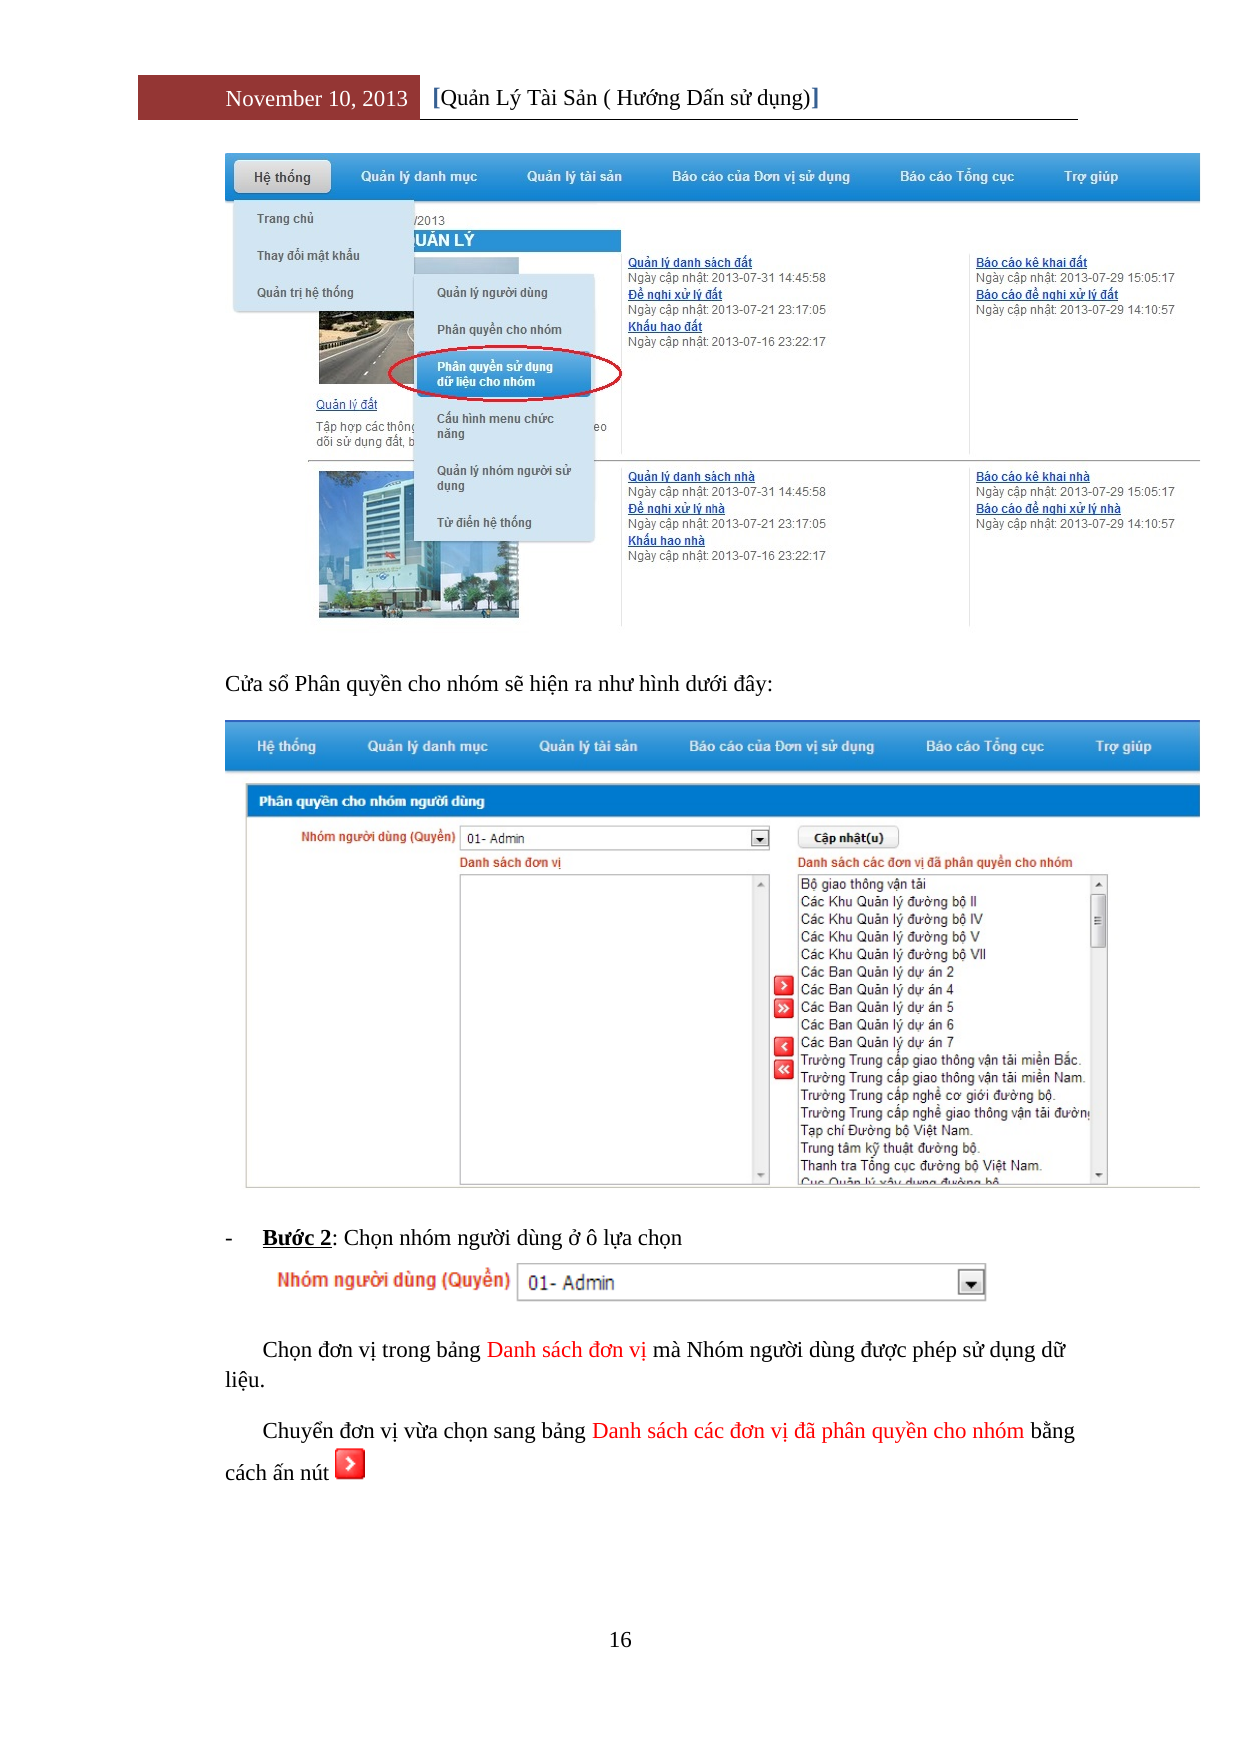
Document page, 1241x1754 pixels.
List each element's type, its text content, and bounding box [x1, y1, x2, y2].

picture [335, 1447, 365, 1481]
text Cửa sổ Phân quyền cho nhóm sẽ hiện ra như hình dưới đây: [150, 670, 1090, 696]
picture [225, 153, 1200, 636]
text Chuyển đơn vị vừa chọn sang bảng Danh sách các đơn vị đã phân quyền cho nhóm bằng cách ấn nút [225, 1417, 1090, 1486]
picture [262, 1263, 988, 1303]
text Chọn đơn vị trong bảng Danh sách đơn vị mà Nhóm người dùng được phép sử dụng dữ liệu. [225, 1336, 1090, 1393]
picture [225, 720, 1200, 1190]
